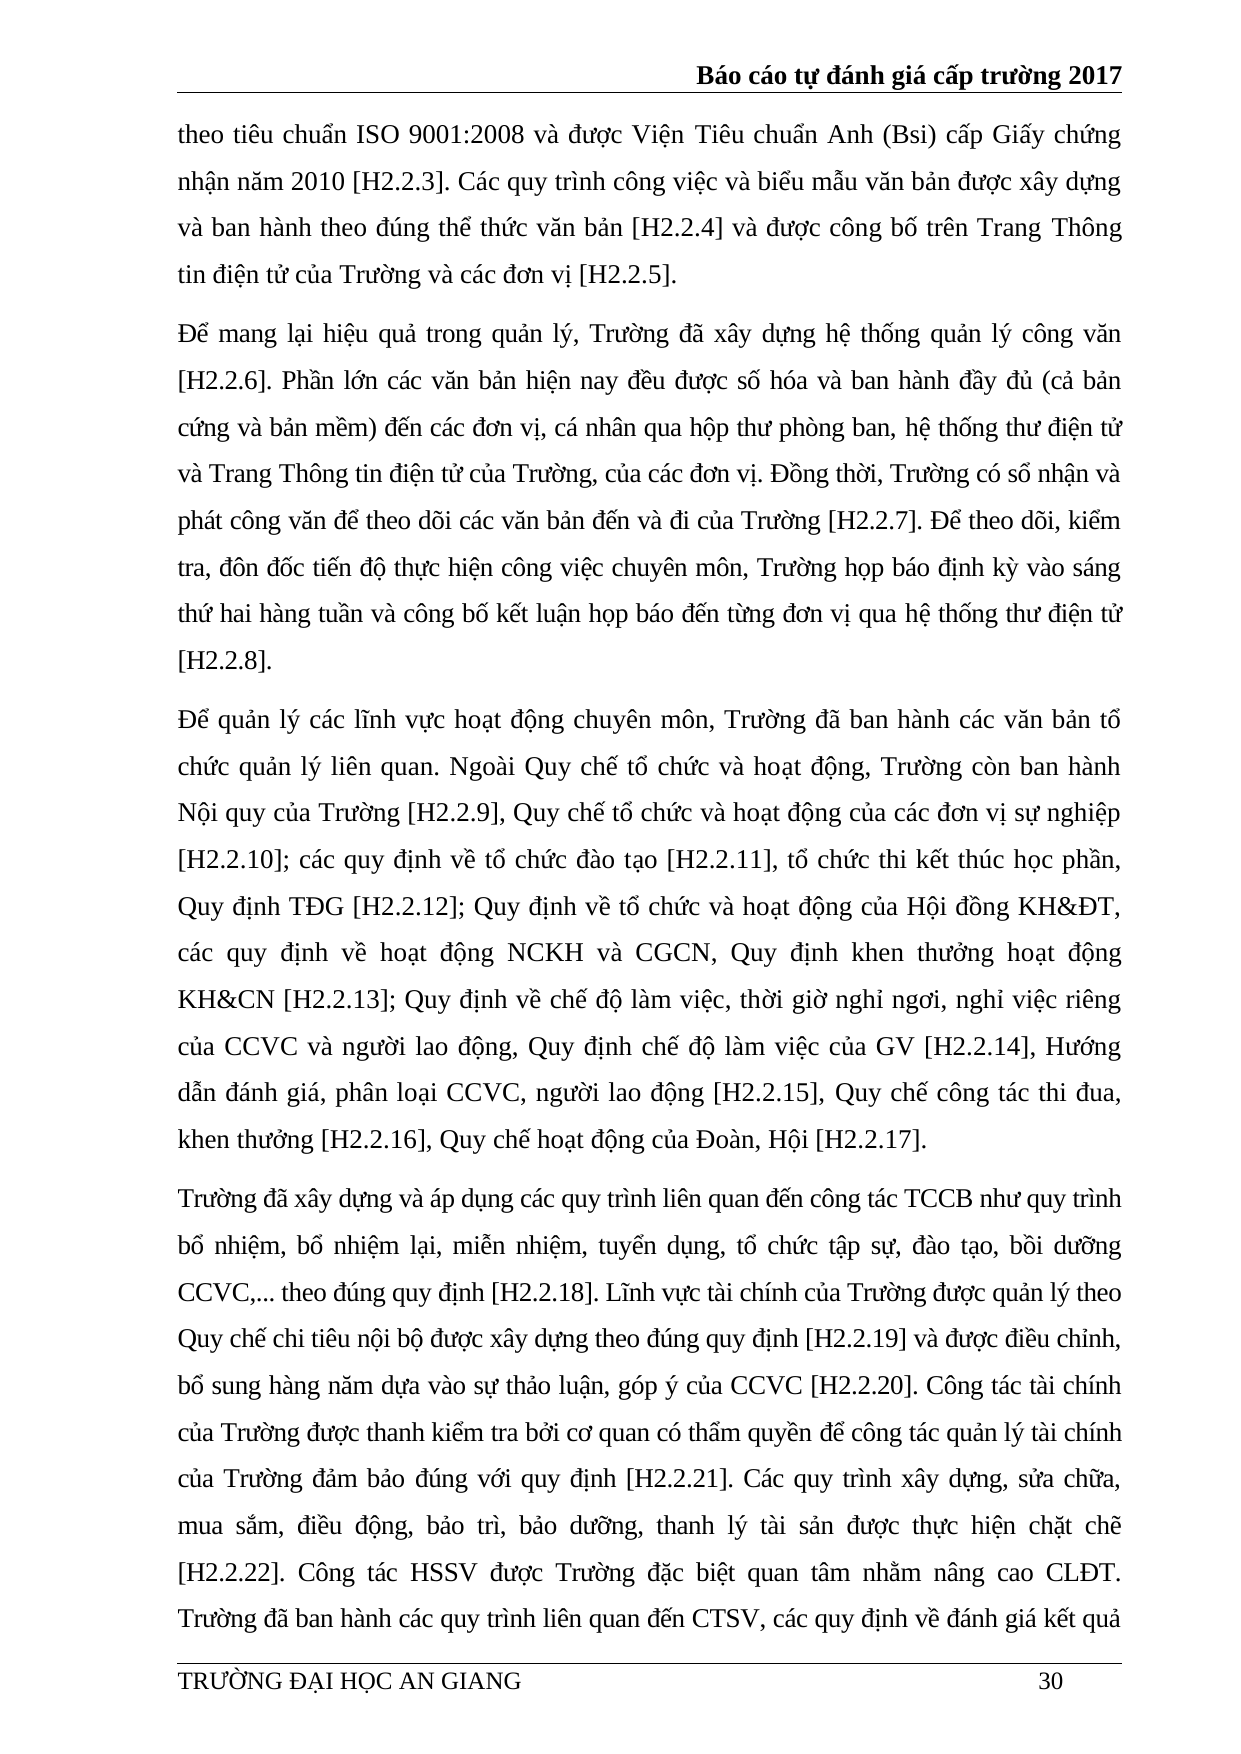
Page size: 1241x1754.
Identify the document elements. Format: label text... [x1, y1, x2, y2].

text Để mang lại hiệu quả trong quản lý, Trường đã xây dựng hệ thống quản lý công văn [H2.2.6]. Phần lớn các văn bản hiện nay đều được số hóa và ban hành đầy đủ (cả bản cứng và bản mềm) đến các đơn vị, cá nhân qua hộp thư phòng ban, hệ thống thư điện tử và Trang Thông tin điện tử của Trường, của các đơn vị. Đồng thời, Trường có sổ nhận và phát công văn để theo dõi các văn bản đến và đi của Trường [H2.2.7]. Để theo dõi, kiểm tra, đôn đốc tiến độ thực hiện công việc chuyên môn, Trường họp báo định kỳ vào sáng thứ hai hàng tuần và công bố kết luận họp báo đến từng đơn vị qua hệ thống thư điện tử [H2.2.8]. [177, 317, 1122, 675]
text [177, 1182, 1122, 1633]
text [177, 118, 1122, 289]
text Để quản lý các lĩnh vực hoạt động chuyên môn, Trường đã ban hành các văn bản tổ chức quản lý liên quan. Ngoài Quy chế tổ chức và hoạt động, Trường còn ban hành Nội quy của Trường [H2.2.9], Quy chế tổ chức và hoạt động của các đơn vị sự nghiệp [H2.2.10]; các quy định về tổ chức đào tạo [H2.2.11], tổ chức thi kết thúc học phần, Quy định TĐG [H2.2.12]; Quy định về tổ chức và hoạt động của Hội đồng KH&ĐT, các quy định về hoạt động NCKH và CGCN, Quy định khen thưởng hoạt động KH&CN [H2.2.13]; Quy định về chế độ làm việc, thời giờ nghỉ ngơi, nghỉ việc riêng của CCVC và người lao động, Quy định chế độ làm việc của GV [H2.2.14], Hướng dẫn đánh giá, phân loại CCVC, người lao động [H2.2.15], Quy chế công tác thi đua, khen thưởng [H2.2.16], Quy chế hoạt động của Đoàn, Hội [H2.2.17]. [177, 703, 1122, 1154]
